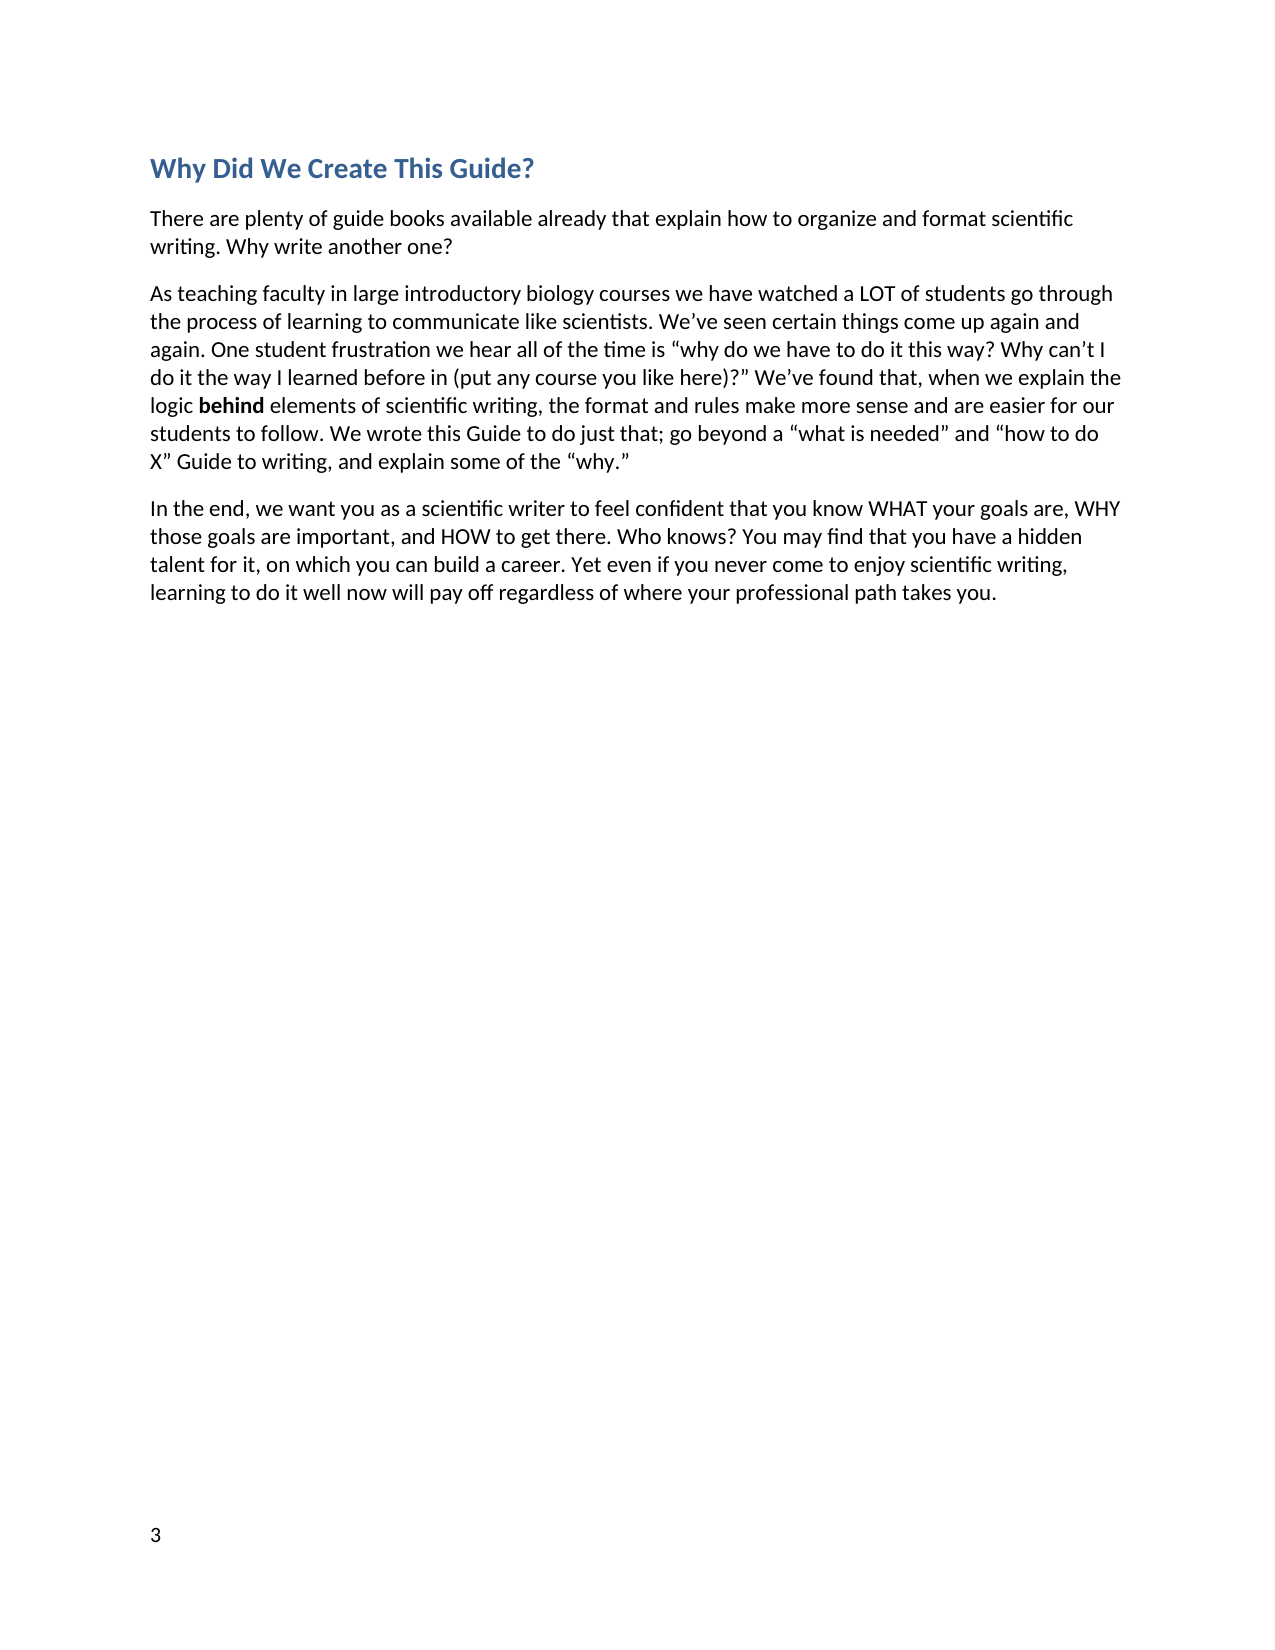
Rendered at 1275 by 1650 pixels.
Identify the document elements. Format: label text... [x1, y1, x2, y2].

text There are plenty of guide books available already that explain how to organize and format scientific writing. Why write another one? [150, 204, 1125, 260]
text In the end, we want you as a scientific writer to feel confident that you know WHAT your goals are, WHY those goals are important, and HOW to get there. Who knows? You may find that you have a hidden talent for it, on which you can build a career. Yet even if you never come to enjoy scientific writing, learning to do it well now will pay off regardless of where your professional path takes you. [150, 494, 1125, 606]
text As teaching faculty in large introductory biology courses we have watched a LOT of students go through the process of learning to communicate like scientists. We’ve seen certain things come up again and again. One student frustration we hear all of the time is “why do we have to do it this way? Why can’t I do it the way I learned before in (put any course you like here)?” We’ve found that, when we explain the logic behind elements of scientific writing, the format and rules make more sense and are easier for our students to follow. We wrote this Guide to do just that; go beyond a “what is needed” and “how to do X” Guide to writing, and explain some of the “why.” [150, 279, 1125, 475]
subtitle Why Did We Create This Guide? [150, 150, 1125, 186]
